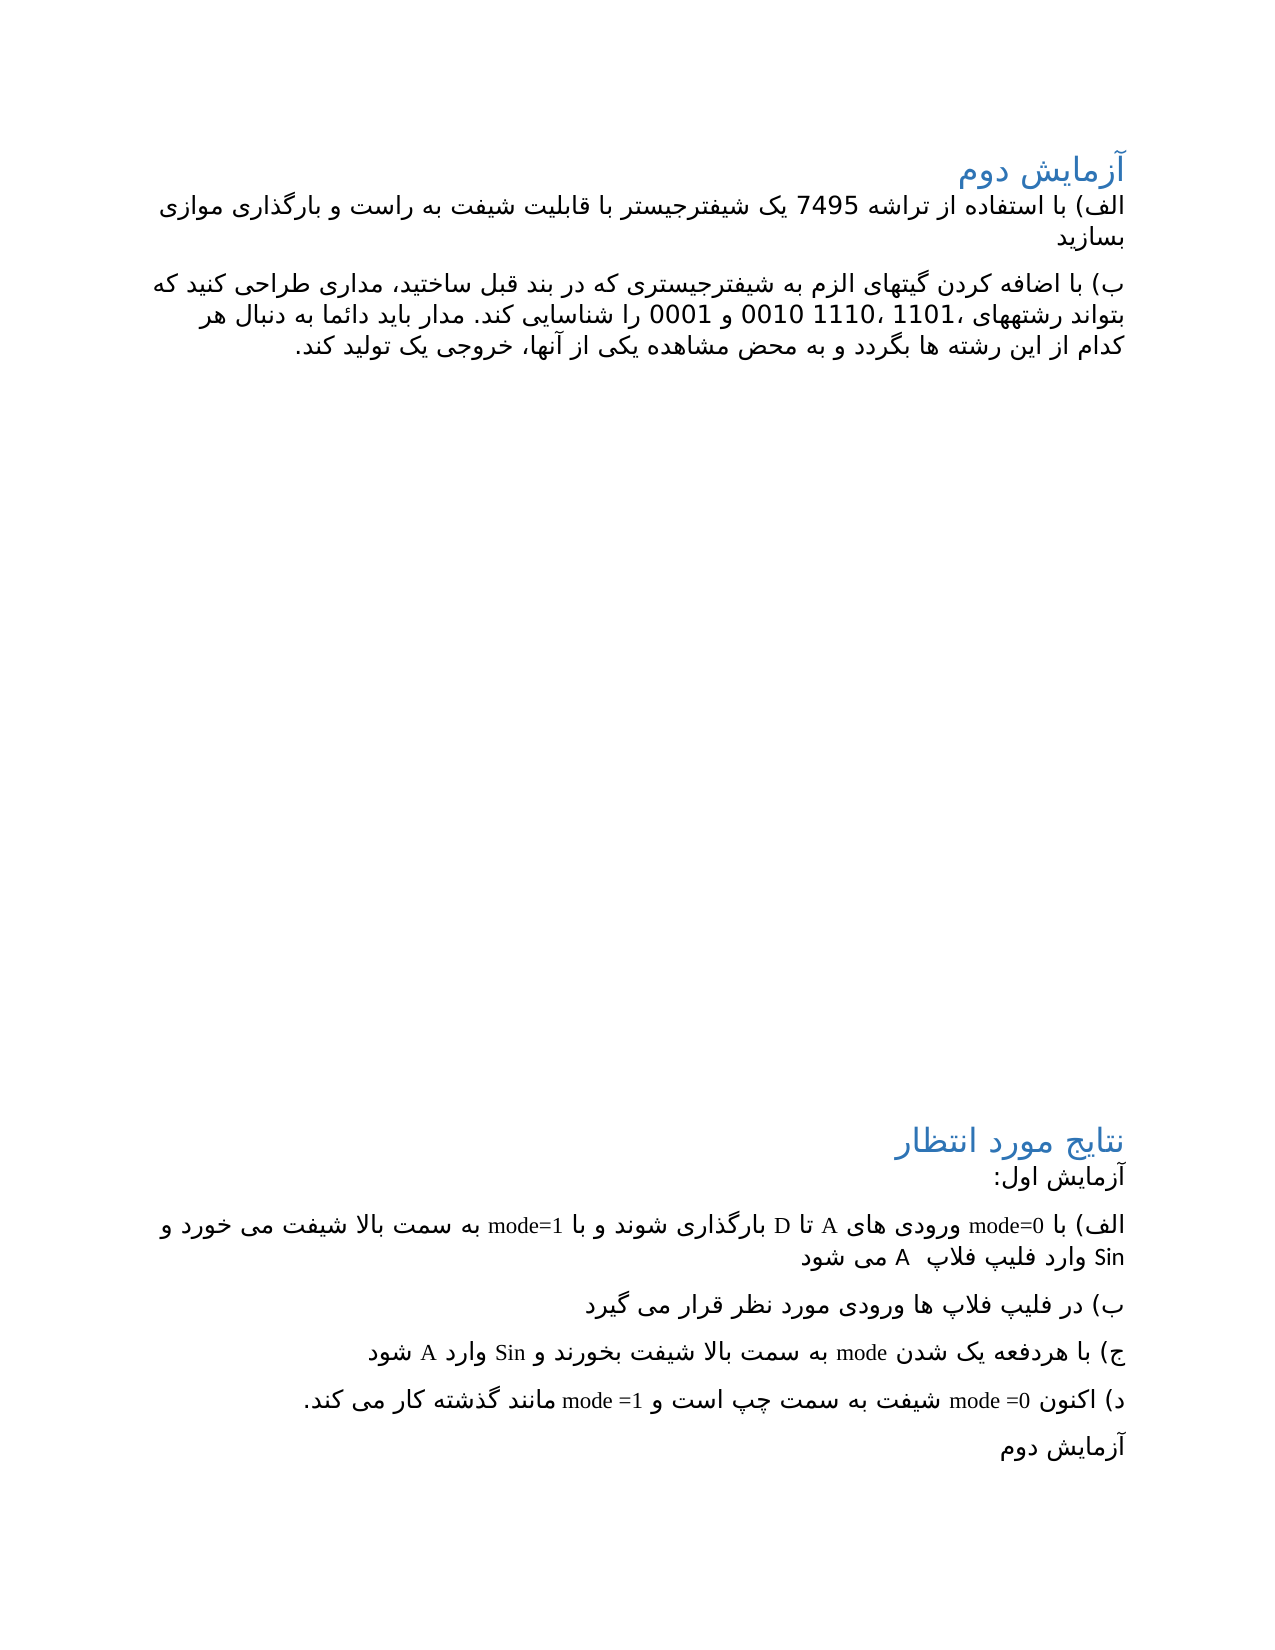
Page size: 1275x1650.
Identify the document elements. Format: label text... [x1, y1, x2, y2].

text الف) با استفاده از تراشه 7495 یک شیفترجیستر با قابلیت شیفت به راست و بارگذاری موازی بسازید [150, 191, 1125, 251]
text آزمایش دوم [150, 1432, 1125, 1462]
text د) اکنون mode =0 شیفت به سمت چپ است و mode =1 مانند گذشته کار می کند. [150, 1385, 1125, 1414]
subtitle نتایج مورد انتظار [150, 1121, 1125, 1160]
subtitle آزمایش دوم [150, 150, 1125, 189]
text الف) با mode=0 ورودی های A تا D بارگذاری شوند و با mode=1 به سمت بالا شیفت می خورد و Sin وارد فلیپ فلاپ A می شود [150, 1210, 1125, 1271]
text ب) با اضافه کردن گیتهای الزم به شیفترجیستری که در بند قبل ساختید، مداری طراحی کنید که بتواند رشتههای ،1101 ،1110 0010 و 0001 را شناسایی کند. مدار باید دائما به دنبال هر کدام از این رشته ها بگردد و به محض مشاهده یكی از آنها، خروجی یک تولید کند. [150, 269, 1125, 360]
text ج) با هردفعه یک شدن mode به سمت بالا شیفت بخورند و Sin وارد A شود [150, 1337, 1125, 1367]
text ب) در فلیپ فلاپ ها ورودی مورد نظر قرار می گیرد [150, 1290, 1125, 1319]
text آزمایش اول: [150, 1162, 1125, 1192]
